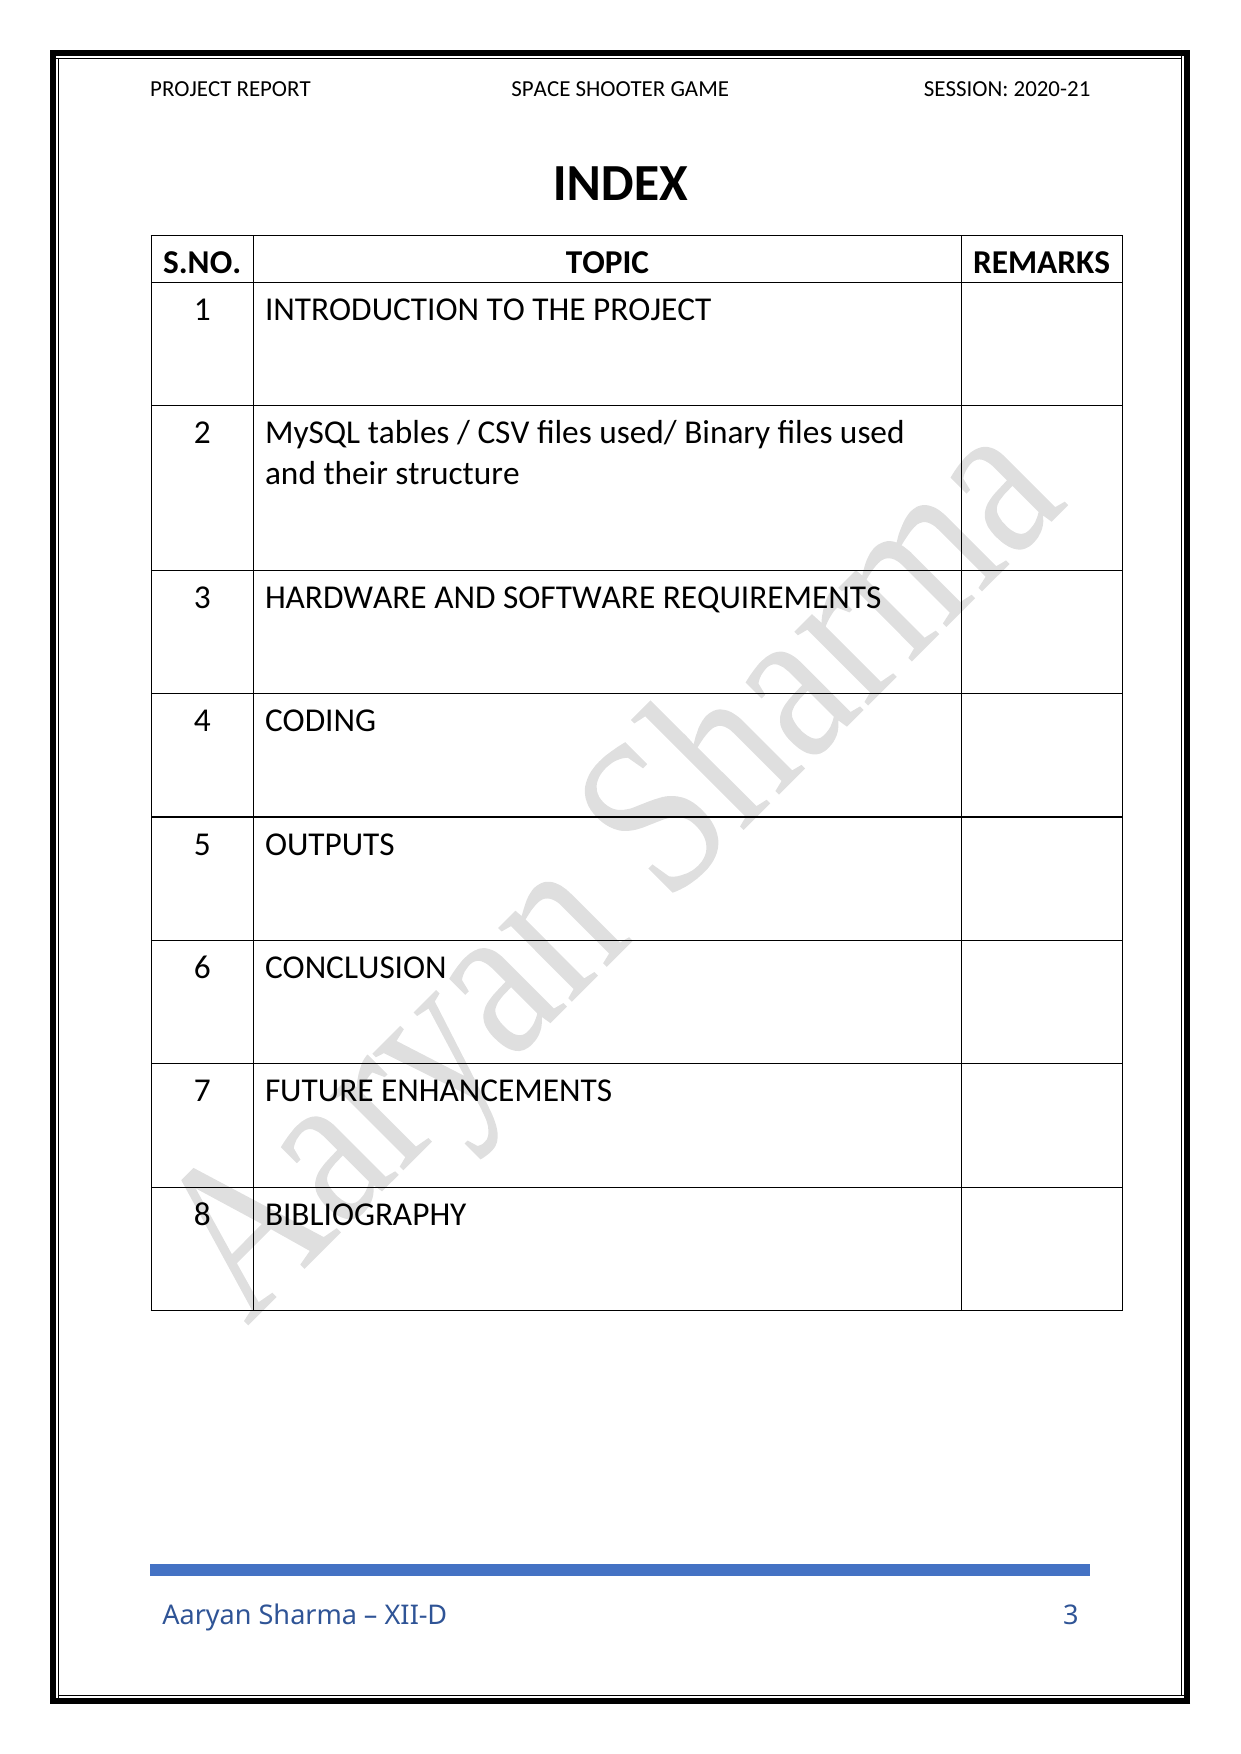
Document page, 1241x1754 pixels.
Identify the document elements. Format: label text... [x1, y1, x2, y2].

table_header REMARKS [962, 236, 1122, 282]
table_cell BIBLIOGRAPHY [254, 1188, 961, 1310]
table_cell CONCLUSION [254, 941, 961, 1063]
table_cell HARDWARE AND SOFTWARE REQUIREMENTS [254, 571, 961, 693]
table_cell 6 [152, 941, 253, 1063]
text INDEX [150, 150, 1090, 213]
table_cell 8 [152, 1188, 253, 1310]
table_cell INTRODUCTION TO THE PROJECT [254, 283, 961, 405]
table_cell 1 [152, 283, 253, 405]
table_cell [962, 818, 1122, 940]
table_cell 3 [152, 571, 253, 693]
table_cell 4 [152, 694, 253, 816]
table_cell [962, 571, 1122, 693]
table_header TOPIC [254, 236, 961, 282]
table_cell [962, 283, 1122, 405]
table_cell [962, 694, 1122, 816]
table_cell OUTPUTS [254, 818, 961, 940]
table_cell 7 [152, 1064, 253, 1187]
table_cell MySQL tables / CSV files used/ Binary files used and their structure [254, 406, 961, 569]
table_cell [962, 1188, 1122, 1310]
table_cell [962, 1064, 1122, 1187]
table_cell FUTURE ENHANCEMENTS [254, 1064, 961, 1187]
table_header S.NO. [152, 236, 253, 282]
table_cell 2 [152, 406, 253, 569]
table_cell [962, 941, 1122, 1063]
table_cell 5 [152, 818, 253, 940]
table_cell CODING [254, 694, 961, 816]
table_cell [962, 406, 1122, 569]
